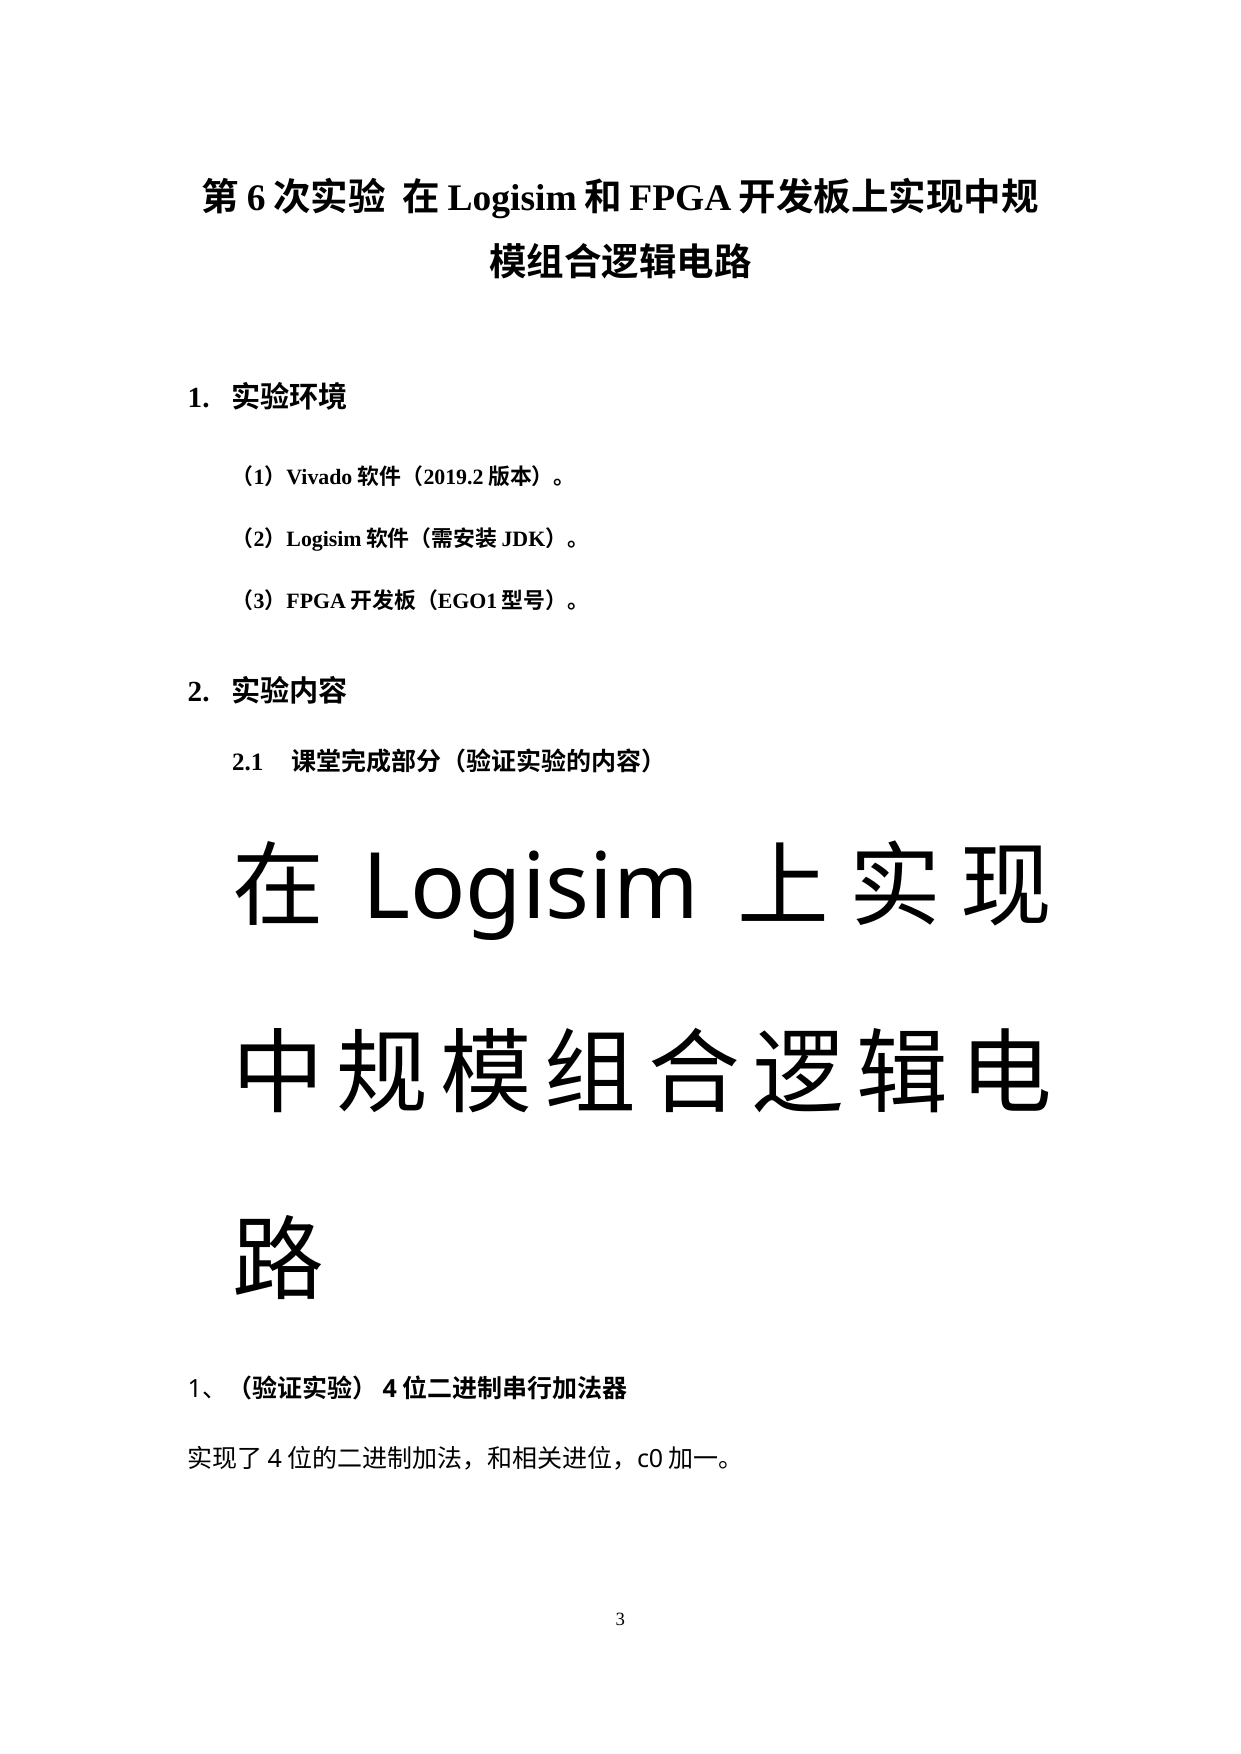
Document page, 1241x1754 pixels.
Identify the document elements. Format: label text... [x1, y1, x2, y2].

text （2）Logisim软件（需安装JDK）。 [187, 520, 1053, 553]
list 实验内容 [187, 656, 1053, 721]
text （1）Vivado 软件（2019.2版本）。 [187, 458, 1053, 491]
list 实现了4位的二进制加法，和相关进位，c0加一。 [187, 1424, 1053, 1489]
list 在Logisim上实现中规模组合逻辑电路 [232, 798, 1053, 1334]
list （验证实验） 4位二进制串行加法器 [187, 1354, 1053, 1419]
list 课堂完成部分（验证实验的内容） [232, 727, 1053, 792]
text （3）FPGA开发板（EGO1型号）。 [187, 583, 1053, 615]
text 第6次实验 在Logisim和FPGA开发板上实现中规模组合逻辑电路 [187, 162, 1053, 292]
list 实验环境 [187, 362, 1053, 427]
